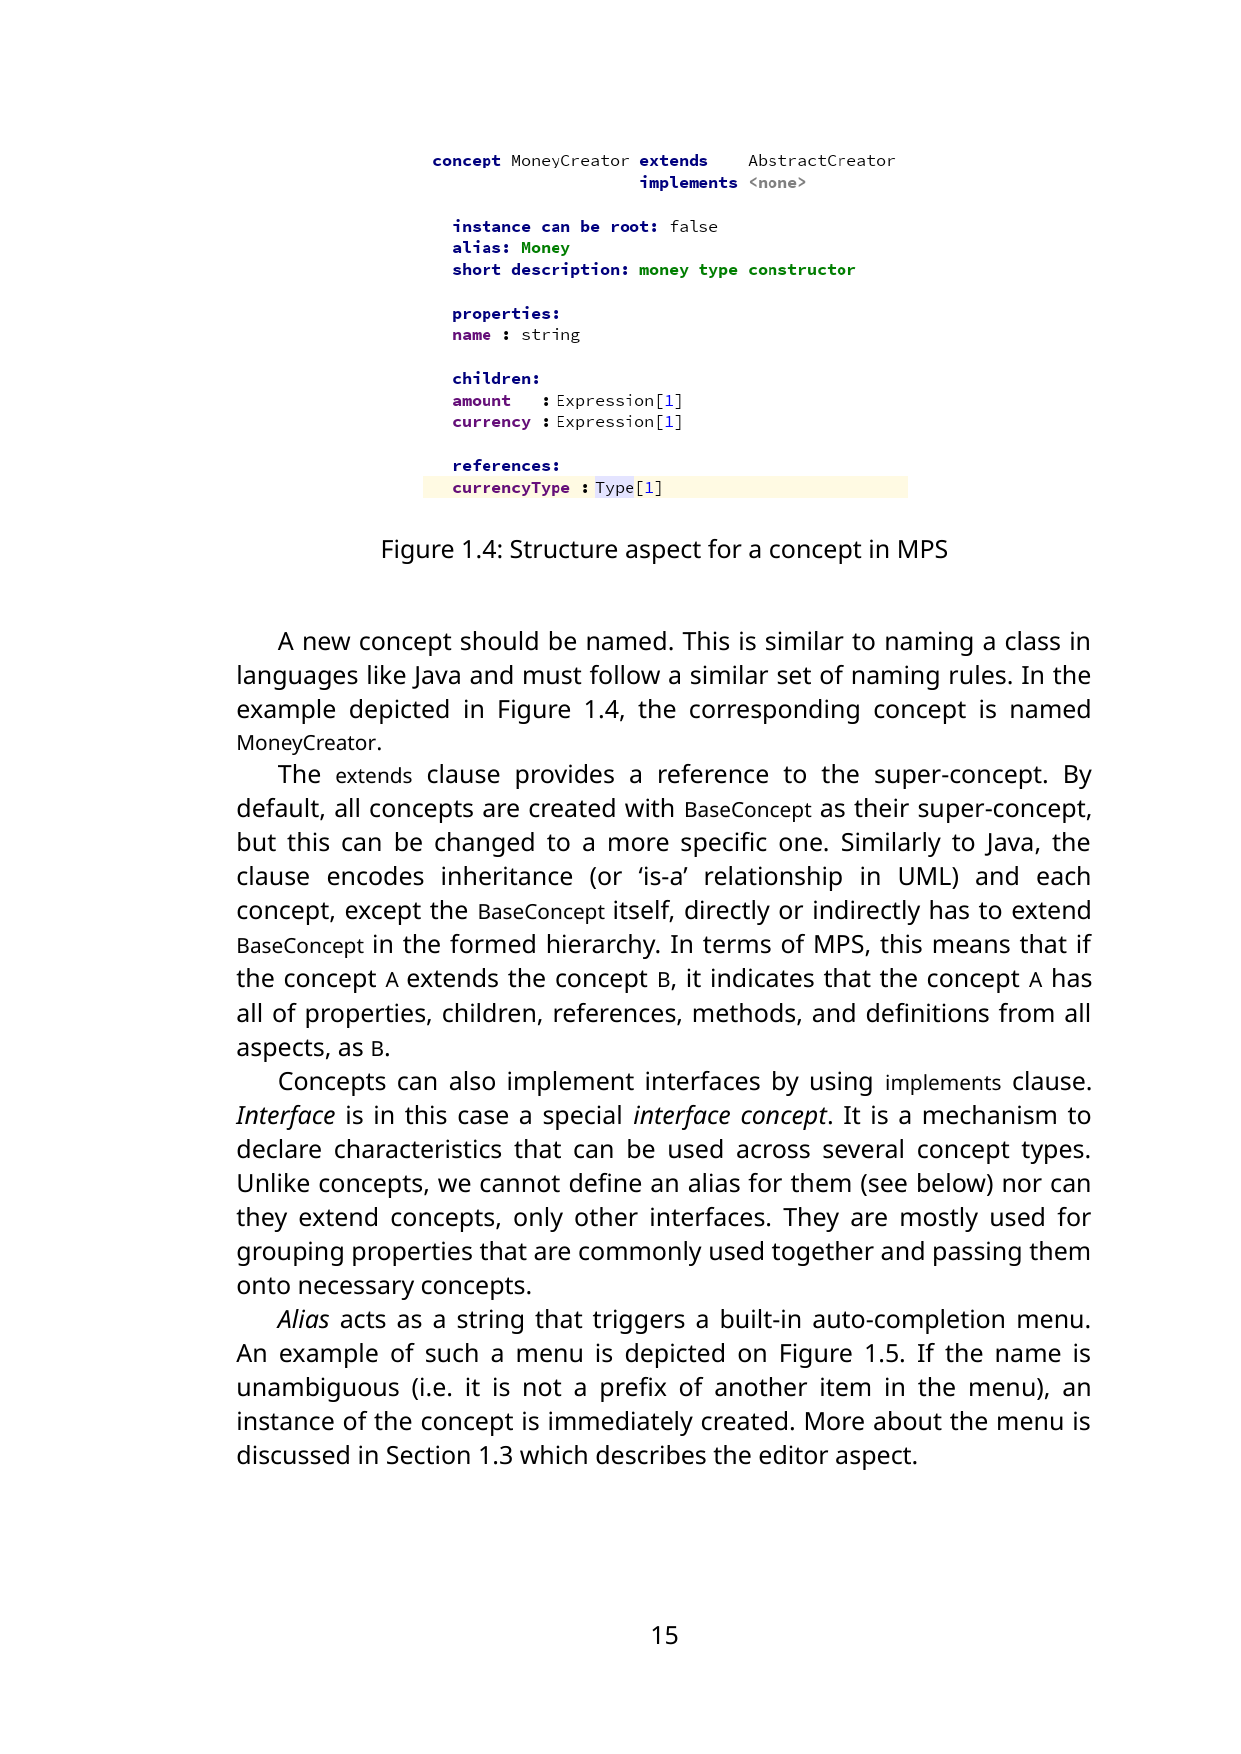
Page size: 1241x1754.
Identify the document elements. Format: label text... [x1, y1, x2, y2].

text A new concept should be named. This is similar to naming a class in languages like Java and must follow a similar set of naming rules. In the example depicted in Figure 1.4, the corresponding concept is named MoneyCreator. [236, 623, 1092, 757]
text Alias acts as a string that triggers a built-in auto-completion menu. An example of such a menu is depicted on Figure 1.5. If the name is unambiguous (i.e. it is not a prefix of another item in the menu), an instance of the concept is immediately created. More about the menu is discussed in Section 1.3 which describes the editor aspect. [236, 1302, 1092, 1472]
text Concepts can also implement interfaces by using implements clause. Interface is in this case a special interface concept. It is a mechanism to declare characteristics that can be used across several concept types. Unlike concepts, we cannot define an alias for them (see below) nor can they extend concepts, only other interfaces. They are mostly used for grouping properties that are commonly used together and passing them onto necessary concepts. [236, 1063, 1092, 1302]
text Figure 1.4: Structure aspect for a concept in MPS [236, 531, 1092, 565]
text The extends clause provides a reference to the super-concept. By default, all concepts are created with BaseConcept as their super-concept, but this can be changed to a more specific one. Similarly to Java, the clause encodes inheritance (or ‘is-a’ relationship in UML) and each concept, except the BaseConcept itself, directly or indirectly has to extend BaseConcept in the formed hierarchy. In terms of MPS, this means that if the concept A extends the concept B, it indicates that the concept A has all of properties, children, references, methods, and definitions from all aspects, as B. [236, 757, 1092, 1063]
picture [418, 147, 911, 503]
